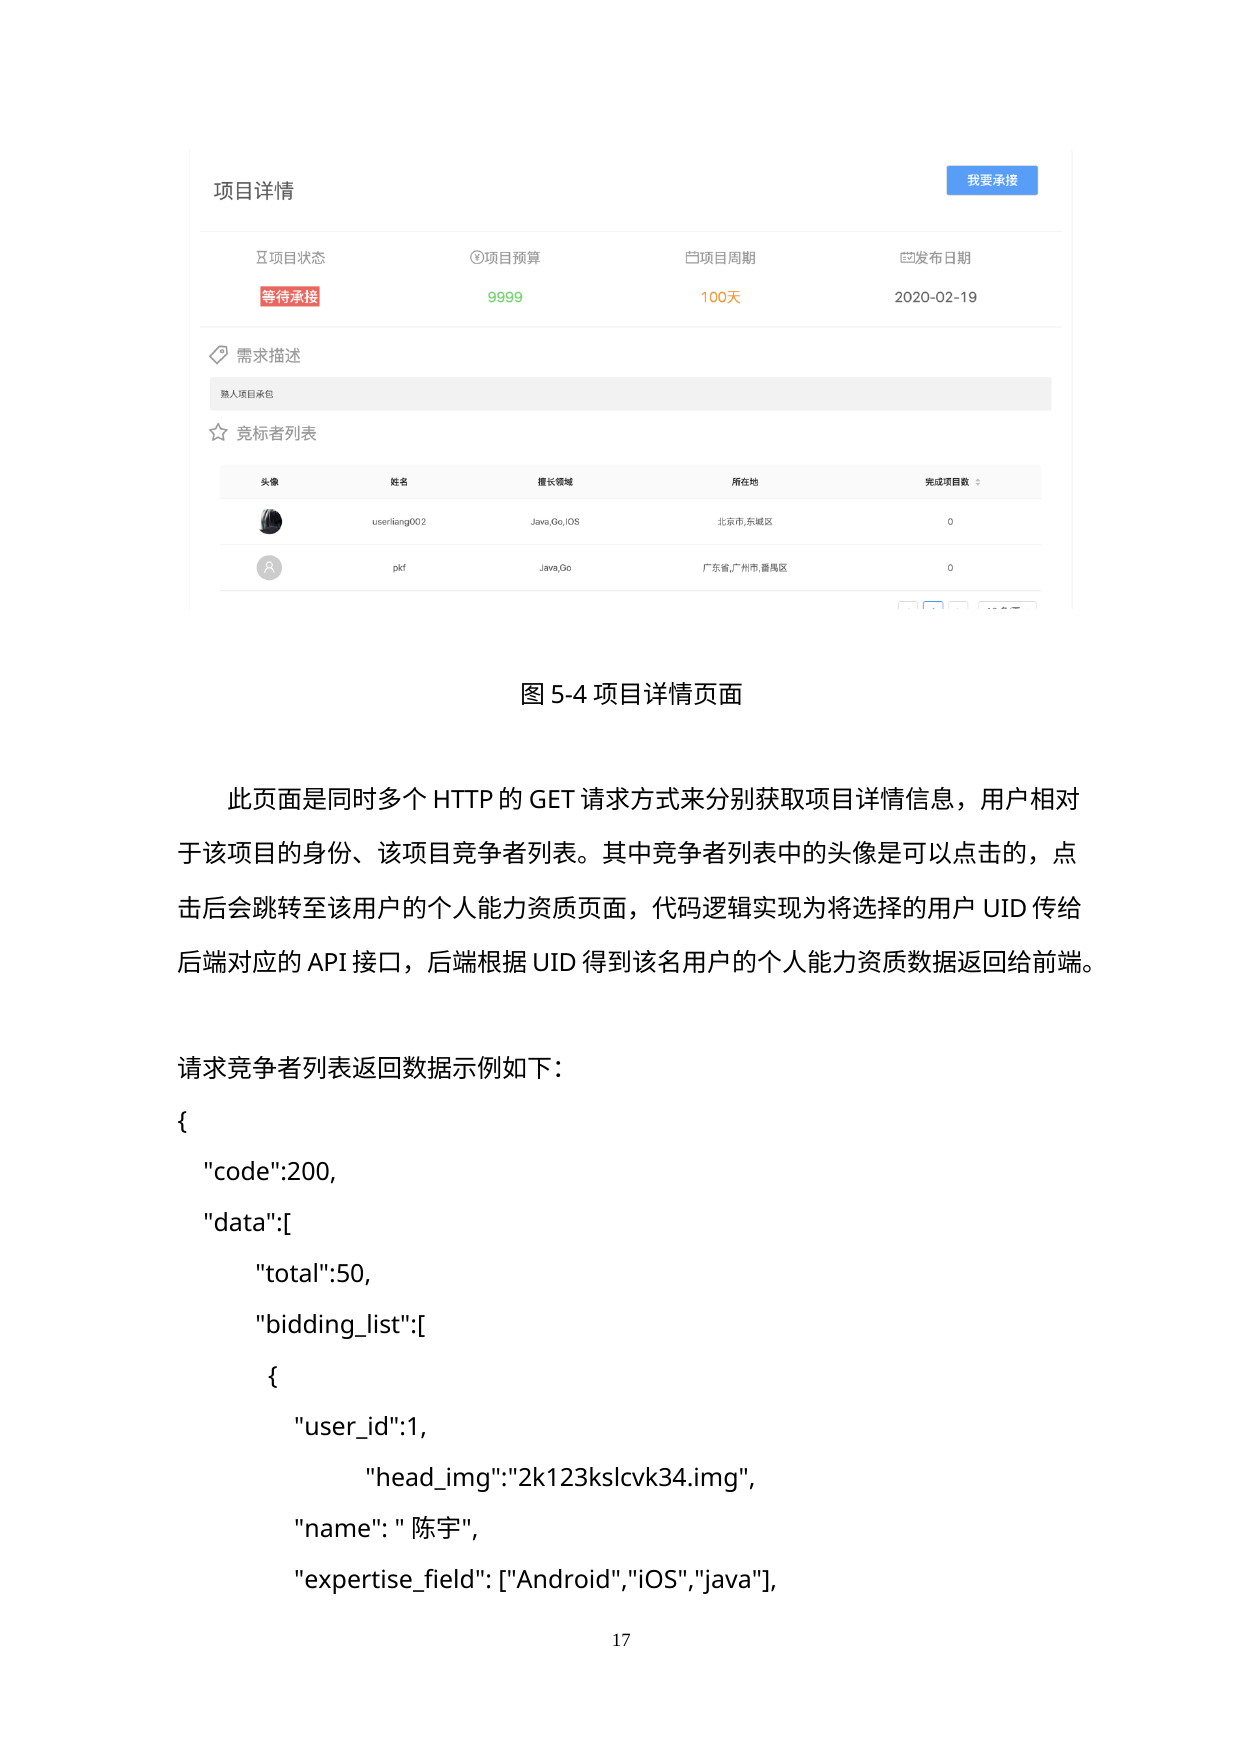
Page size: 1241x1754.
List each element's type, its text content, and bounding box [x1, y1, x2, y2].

text { [177, 1358, 1087, 1392]
text "data":[ [177, 1204, 1087, 1238]
text 此页面是同时多个HTTP的GET请求方式来分别获取项目详情信息，用户相对于该项目的身份、该项目竞争者列表。其中竞争者列表中的头像是可以点击的，点击后会跳转至该用户的个人能力资质页面，代码逻辑实现为将选择的用户UID传给后端对应的API接口，后端根据UID得到该名用户的个人能力资质数据返回给前端。 [177, 779, 1087, 979]
text 请求竞争者列表返回数据示例如下： [177, 1048, 1087, 1084]
text "code":200, [177, 1153, 1087, 1187]
text "name": " 陈宇", [177, 1511, 1087, 1545]
text "head_img":"2k123kslcvk34.img", [177, 1460, 1087, 1494]
text 图5-4 项目详情页面 [177, 674, 1087, 710]
text "bidding_list":[ [177, 1307, 1087, 1341]
text "expertise_field": ["Android","iOS","java"], [177, 1562, 1087, 1596]
text "total":50, [177, 1256, 1087, 1289]
text "user_id":1, [177, 1409, 1087, 1443]
picture [177, 150, 1084, 609]
text { [177, 1102, 1087, 1136]
